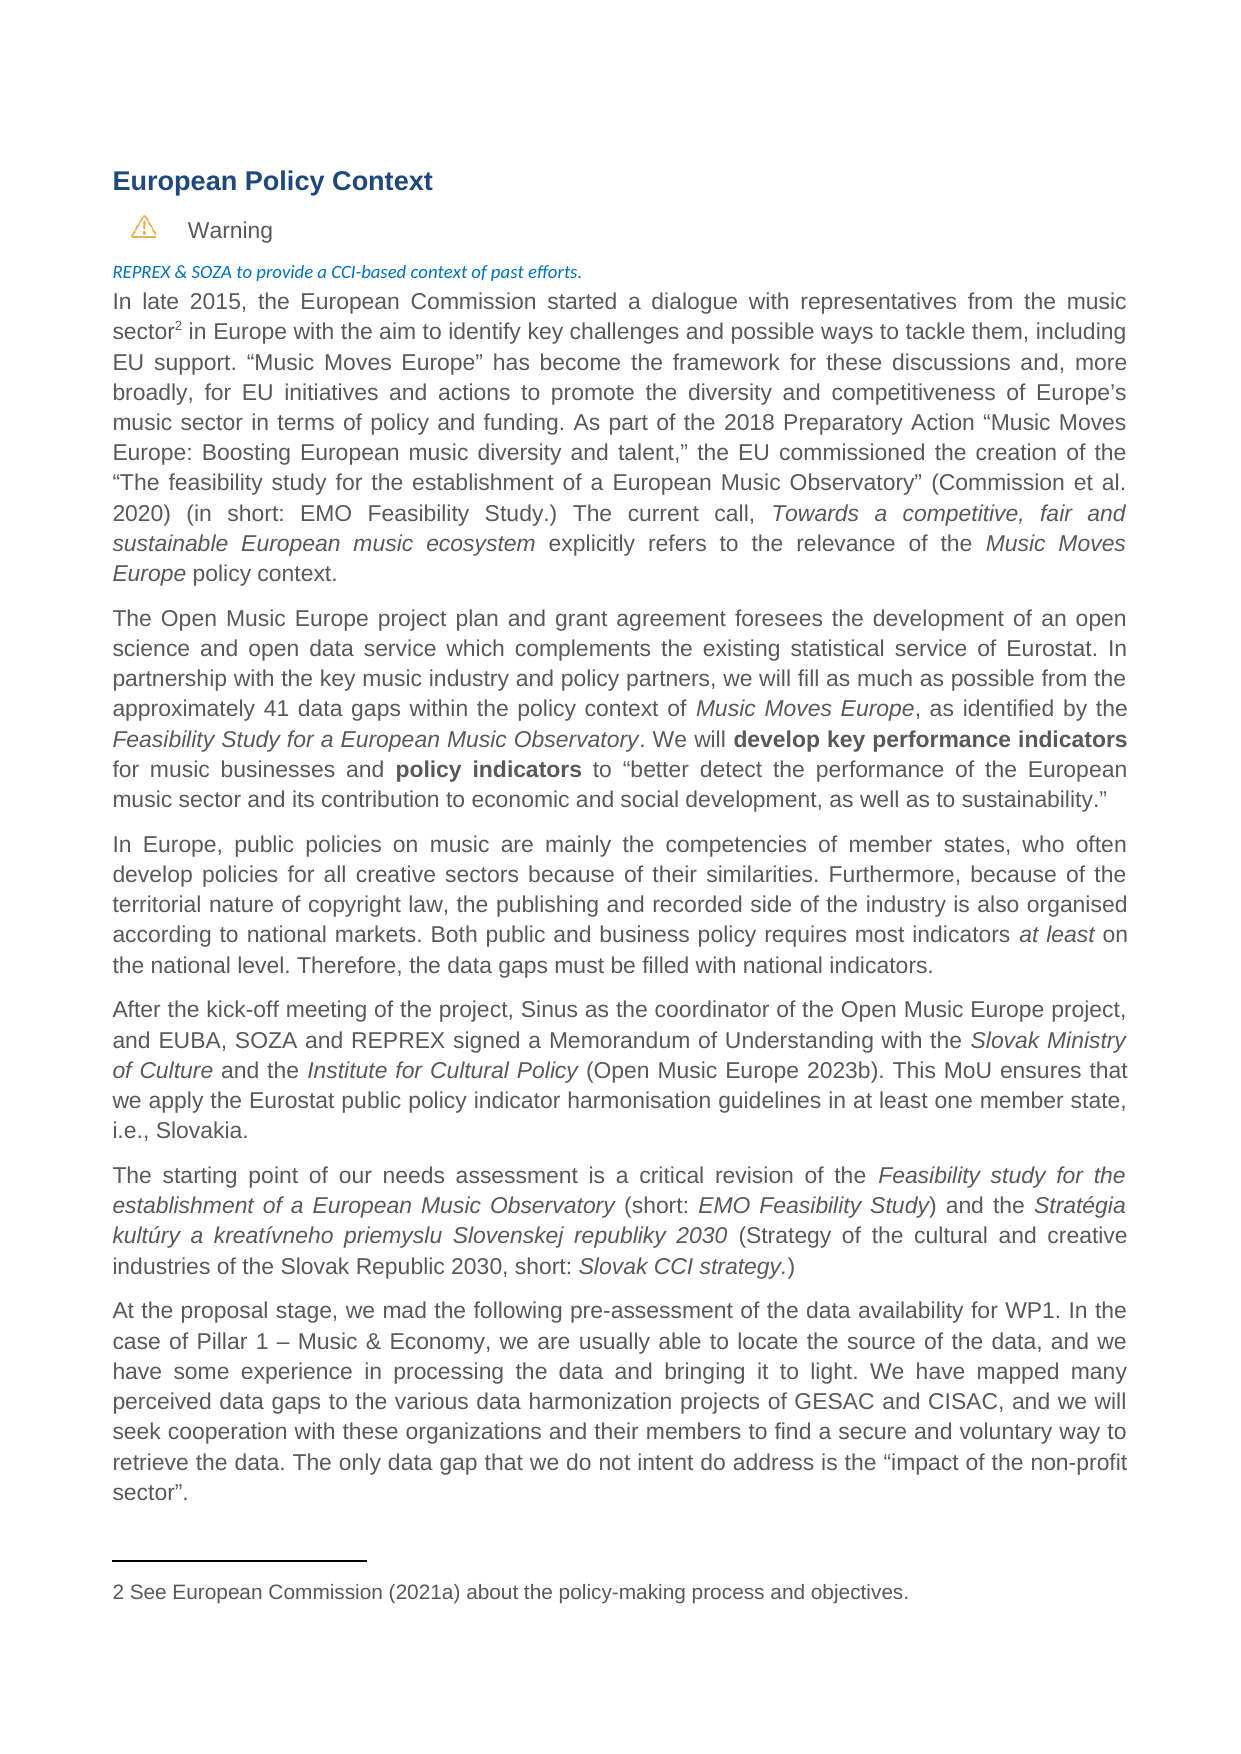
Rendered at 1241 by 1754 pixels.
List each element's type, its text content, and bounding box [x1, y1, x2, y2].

text At the proposal stage, we mad the following pre-assessment of the data availability for WP1. In the case of Pillar 1 – Music & Economy, we are usually able to locate the source of the data, and we have some experience in processing the data and bringing it to light. We have mapped many perceived data gaps to the various data harmonization projects of GESAC and CISAC, and we will seek cooperation with these organizations and their members to find a secure and voluntary way to retrieve the data. The only data gap that we do not intent do address is the “impact of the non-profit sector”. [112, 1297, 1128, 1505]
text The starting point of our needs assessment is a critical revision of the Feasibility study for the establishment of a European Music Observatory (short: EMO Feasibility Study) and the Stratégia kultúry a kreatívneho priemyslu Slovenskej republiky 2030 (Strategy of the cultural and creative industries of the Slovak Republic 2030, short: Slovak CCI strategy.) [112, 1162, 1128, 1279]
text In Europe, public policies on music are mainly the competencies of member states, who often develop policies for all creative sectors because of their similarities. Furthermore, because of the territorial nature of copyright law, the publishing and recorded side of the industry is also organised according to national markets. Both public and business policy requires most indicators at least on the national level. Therefore, the data gaps must be filled with national indicators. [112, 831, 1128, 978]
text After the kick-off meeting of the project, Sinus as the coordinator of the Open Music Europe project, and EUBA, SOZA and REPREX signed a Memorandum of Understanding with the Slovak Ministry of Culture and the Institute for Cultural Policy (Open Music Europe 2023b). This MoU ensures that we apply the Eurostat public policy indicator harmonisation guidelines in at least one member state, i.e., Slovakia. [112, 996, 1128, 1144]
picture [131, 213, 157, 239]
text In late 2015, the European Commission started a dialogue with representatives from the music sector in Europe with the aim to identify key challenges and possible ways to tackle them, including EU support. “Music Moves Europe” has become the framework for these discussions and, more broadly, for EU initiatives and actions to promote the diversity and competitiveness of Europe’s music sector in terms of policy and funding. As part of the 2018 Preparatory Action “Music Moves Europe: Boosting European music diversity and talent,” the EU commissioned the creation of the “The feasibility study for the establishment of a European Music Observatory” (Commission et al. 2020) (in short: EMO Feasibility Study.) The current call, Towards a competitive, fair and sustainable European music ecosystem explicitly refers to the relevance of the Music Moves Europe policy context. [112, 288, 1128, 586]
subtitle European Policy Context [112, 165, 1128, 197]
text The Open Music Europe project plan and grant agreement foresees the development of an open science and open data service which complements the existing statistical service of Eurostat. In partnership with the key music industry and policy partners, we will fill as much as possible from the approximately 41 data gaps within the policy context of Music Moves Europe, as identified by the Feasibility Study for a European Music Observatory. We will develop key performance indicators for music businesses and policy indicators to “better detect the performance of the European music sector and its contribution to economic and social development, as well as to sustainability.” [112, 605, 1128, 812]
